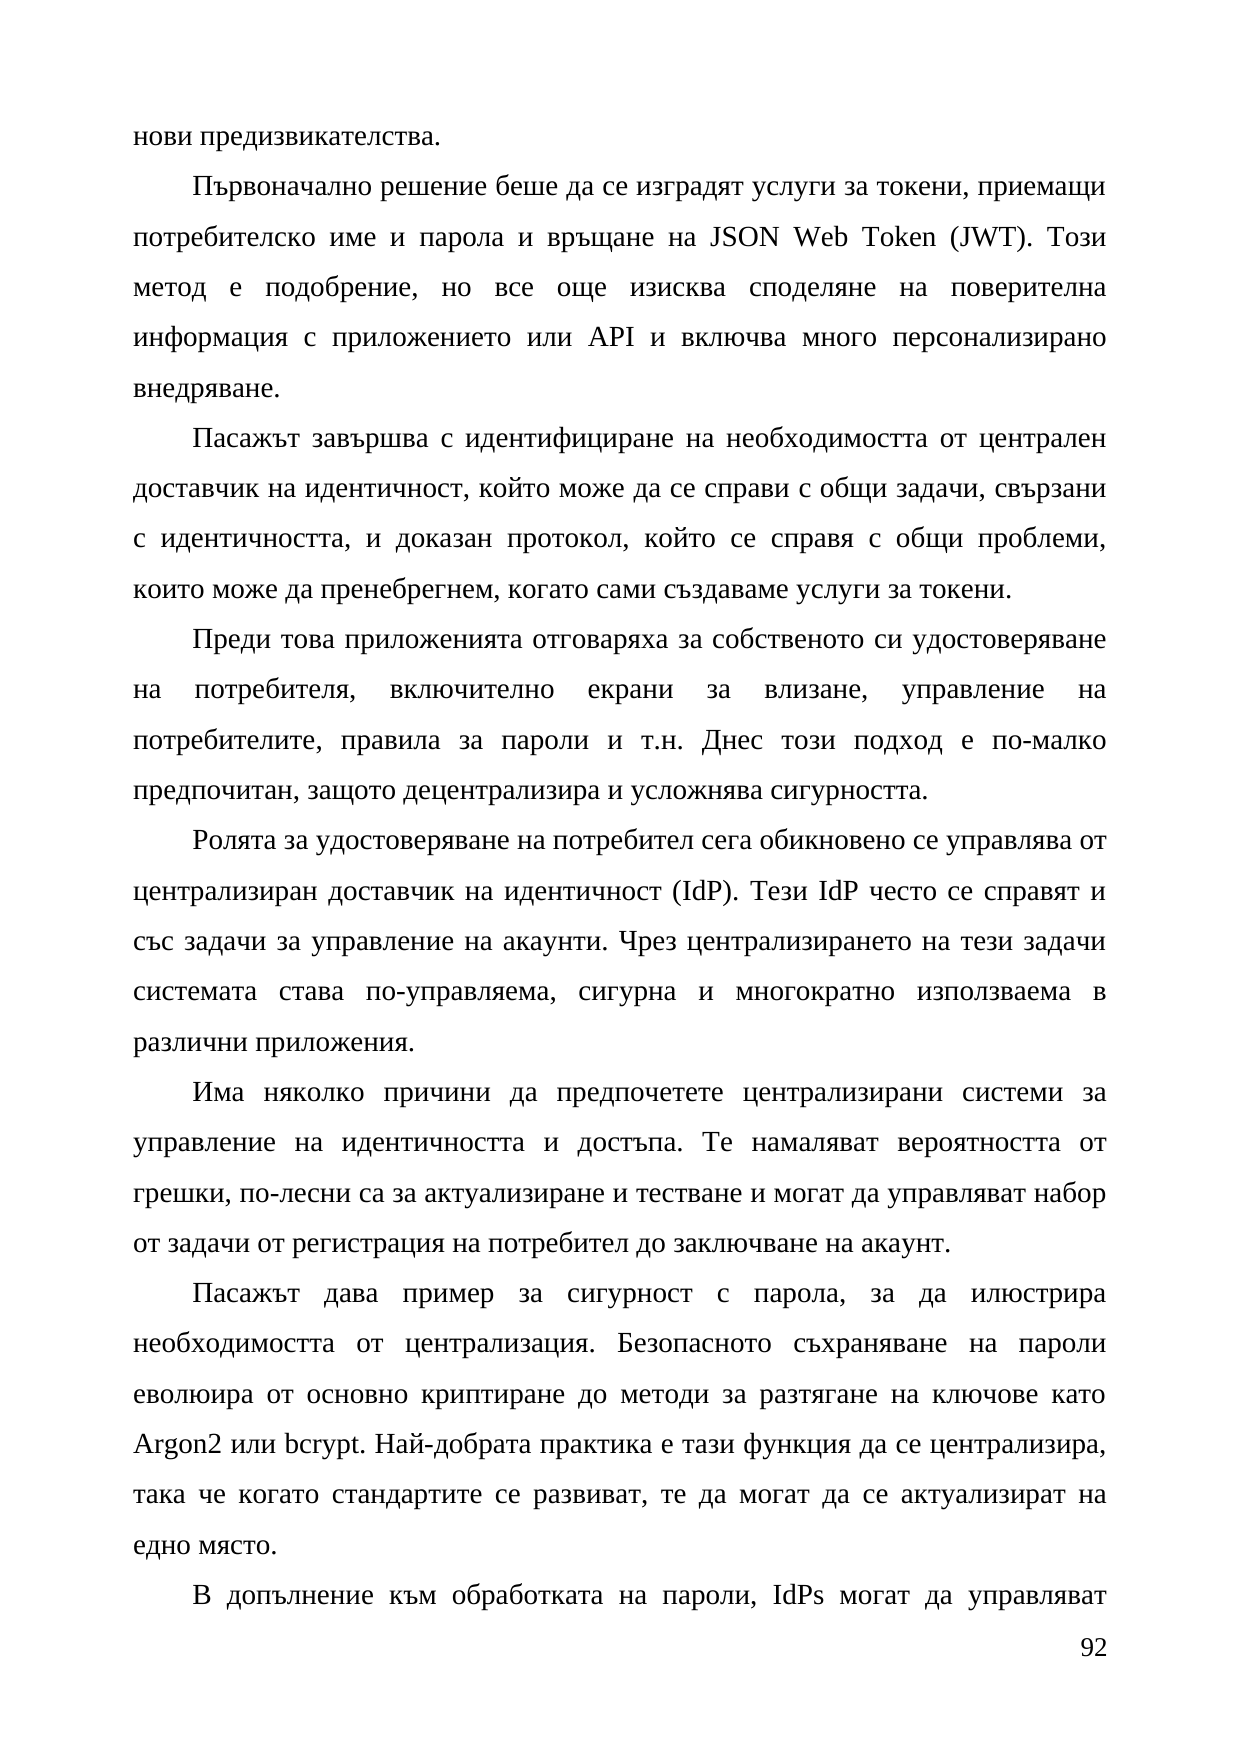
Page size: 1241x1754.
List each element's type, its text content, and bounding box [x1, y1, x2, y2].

text Пасажът завършва с идентифициране на необходимостта от централен доставчик на идентичност, който може да се справи с общи задачи, свързани с идентичността, и доказан протокол, който се справя с общи проблеми, които може да пренебрегнем, когато сами създаваме услуги за токени. [133, 420, 1107, 604]
text Преди това приложенията отговаряха за собственото си удостоверяване на потребителя, включително екрани за влизане, управление на потребителите, правила за пароли и т.н. Днес този подход е по-малко предпочитан, защото децентрализира и усложнява сигурността. [133, 621, 1107, 806]
text Пасажът дава пример за сигурност с парола, за да илюстрира необходимостта от централизация. Безопасното съхраняване на пароли еволюира от основно криптиране до методи за разтягане на ключове като Argon2 или bcrypt. Най-добрата практика е тази функция да се централизира, така че когато стандартите се развиват, те да могат да се актуализират на едно място. [133, 1275, 1107, 1560]
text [133, 1577, 1107, 1611]
text Ролята за удостоверяване на потребител сега обикновено се управлява от централизиран доставчик на идентичност (IdP). Тези IdP често се справят и със задачи за управление на акаунти. Чрез централизирането на тези задачи системата става по-управляема, сигурна и многократно използваема в различни приложения. [133, 822, 1107, 1057]
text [133, 118, 1107, 152]
text Първоначално решение беше да се изградят услуги за токени, приемащи потребителско име и парола и връщане на JSON Web Token (JWT). Този метод е подобрение, но все още изисква споделяне на поверителна информация с приложението или API и включва много персонализирано внедряване. [133, 168, 1107, 403]
text Има няколко причини да предпочетете централизирани системи за управление на идентичността и достъпа. Те намаляват вероятността от грешки, по-лесни са за актуализиране и тестване и могат да управляват набор от задачи от регистрация на потребител до заключване на акаунт. [133, 1074, 1107, 1258]
